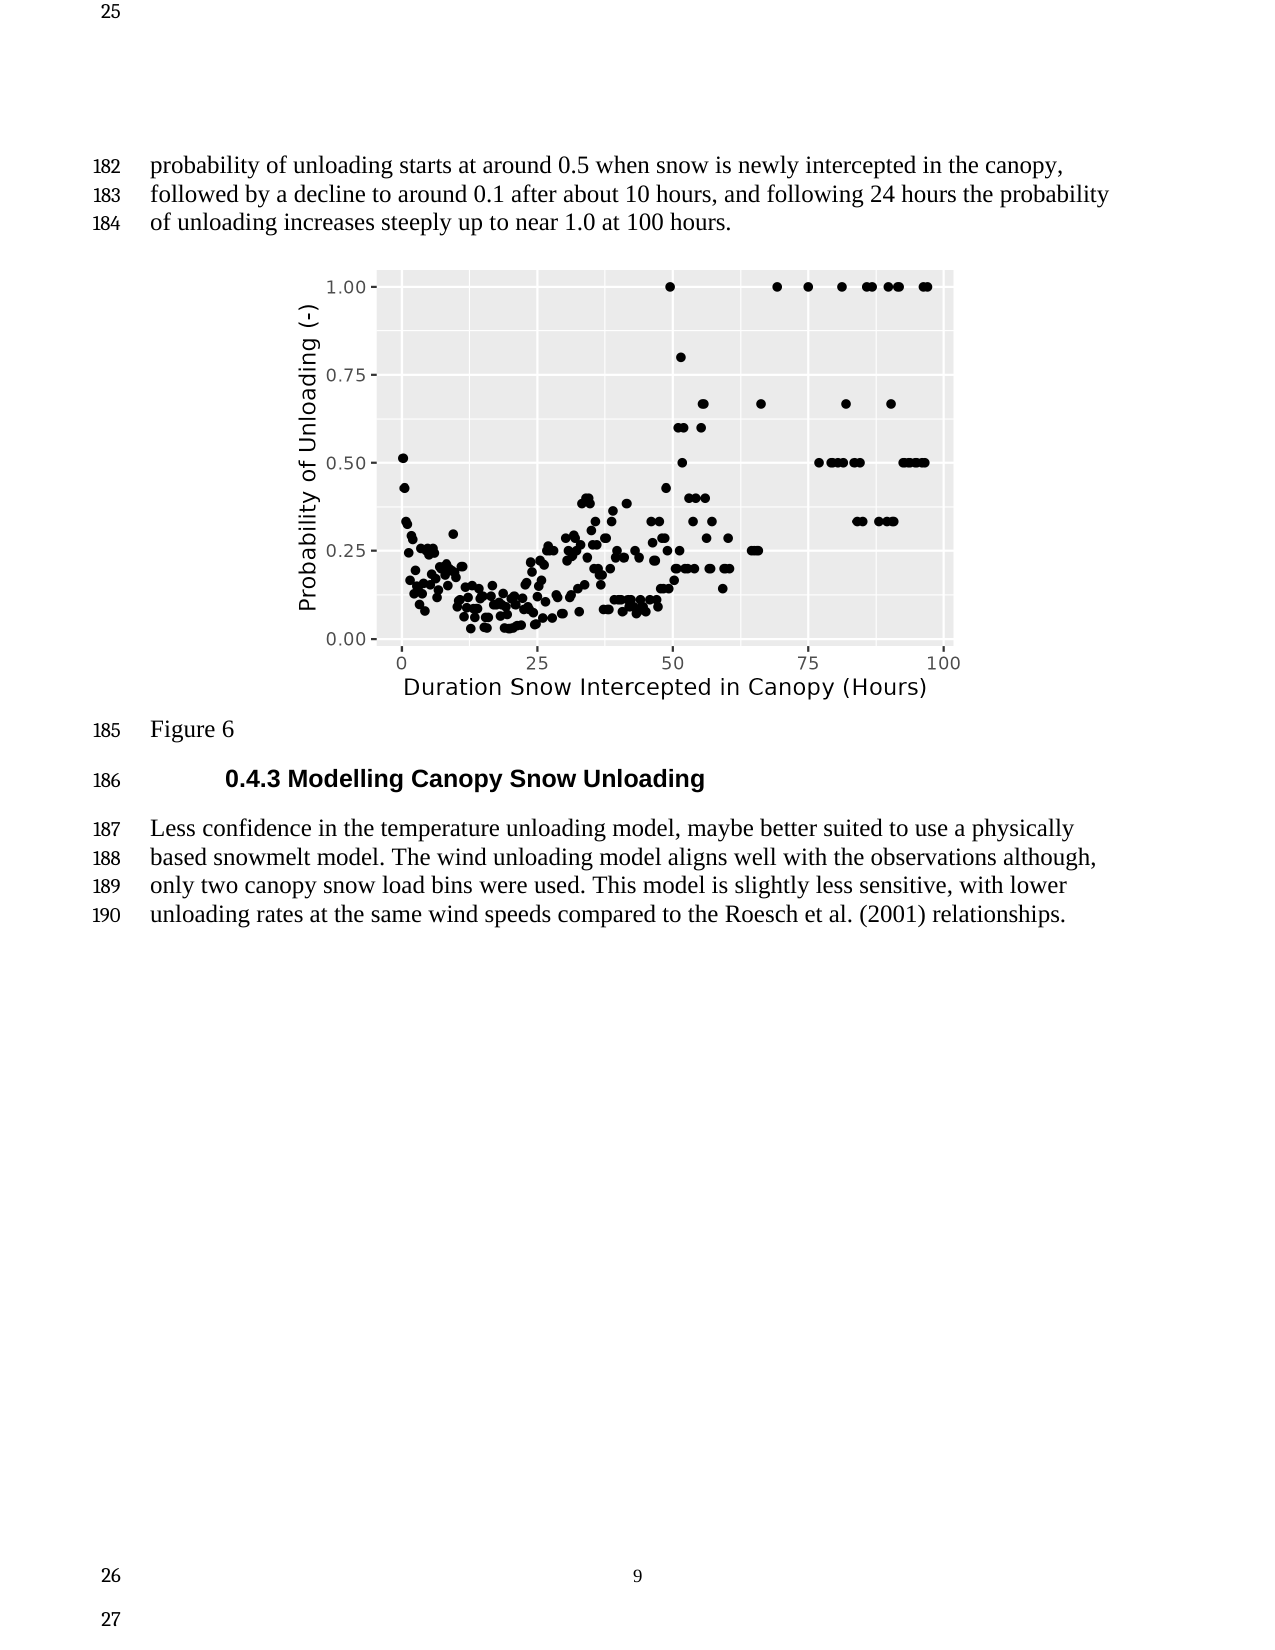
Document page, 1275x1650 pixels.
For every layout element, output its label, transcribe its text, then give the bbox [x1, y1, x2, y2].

table_header Figure 6 [139, 255, 1114, 714]
picture [287, 258, 965, 711]
text Less confidence in the temperature unloading model, maybe better suited to use a physically based snowmelt model. The wind unloading model aligns well with the observations although, only two canopy snow load bins were used. This model is slightly less sensitive, with lower unloading rates at the same wind speeds compared to the Roesch et al. (2001) relationships. [150, 813, 1125, 928]
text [150, 150, 1125, 236]
subtitle 0.4.3 Modelling Canopy Snow Unloading [150, 763, 1125, 792]
